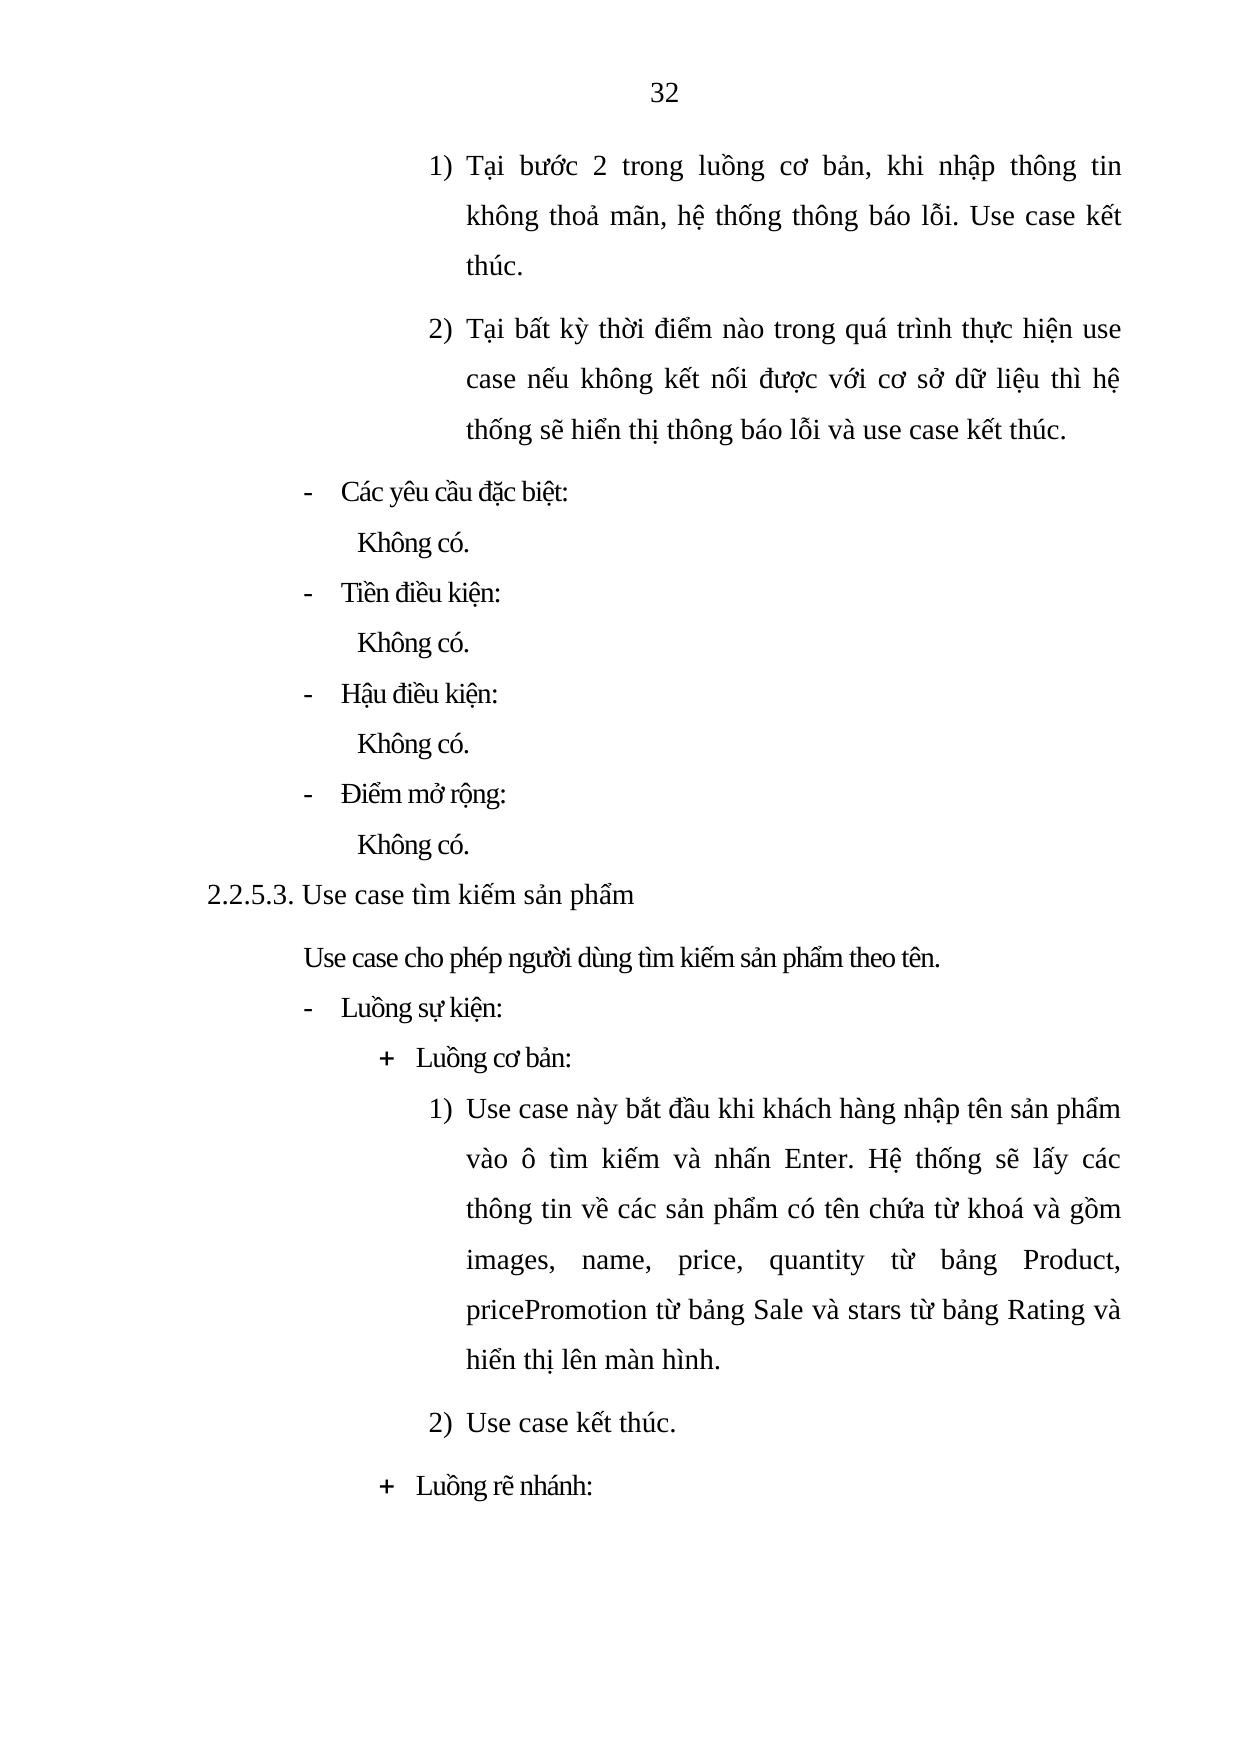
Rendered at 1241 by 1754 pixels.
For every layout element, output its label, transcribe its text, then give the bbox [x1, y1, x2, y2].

title Các yêu cầu đặc biệt: [303, 474, 1122, 508]
title Không có. [341, 726, 1122, 760]
title Luồng rẽ nhánh: [378, 1468, 1122, 1502]
title Tiền điều kiện: [303, 575, 1122, 609]
title Luồng cơ bản: [378, 1041, 1122, 1074]
list Use case kết thúc. [428, 1405, 1122, 1439]
title Không có. [341, 626, 1122, 659]
title Hậu điều kiện: [303, 676, 1122, 709]
title Use case cho phép người dùng tìm kiếm sản phẩm theo tên. [228, 940, 1122, 973]
title Điểm mở rộng: [303, 776, 1122, 810]
list Use case này bắt đầu khi khách hàng nhập tên sản phẩm vào ô tìm kiếm và nhấn Enter. Hệ thống sẽ lấy các thông tin về các sản phẩm có tên chứa từ khoá và gồm images, name, price, quantity từ bảng Product, pricePromotion từ bảng Sale và stars từ bảng Rating và hiển thị lên màn hình. [428, 1091, 1122, 1376]
title Luồng sự kiện: [303, 990, 1122, 1024]
title Không có. [357, 525, 1122, 558]
title Không có. [341, 827, 1122, 860]
list Tại bước 2 trong luồng cơ bản, khi nhập thông tin không thoả mãn, hệ thống thông báo lỗi. Use case kết thúc. [428, 148, 1122, 282]
list Tại bất kỳ thời điểm nào trong quá trình thực hiện use case nếu không kết nối được với cơ sở dữ liệu thì hệ thống sẽ hiển thị thông báo lỗi và use case kết thúc. [428, 311, 1122, 445]
subtitle Use case tìm kiếm sản phẩm [207, 877, 1122, 911]
